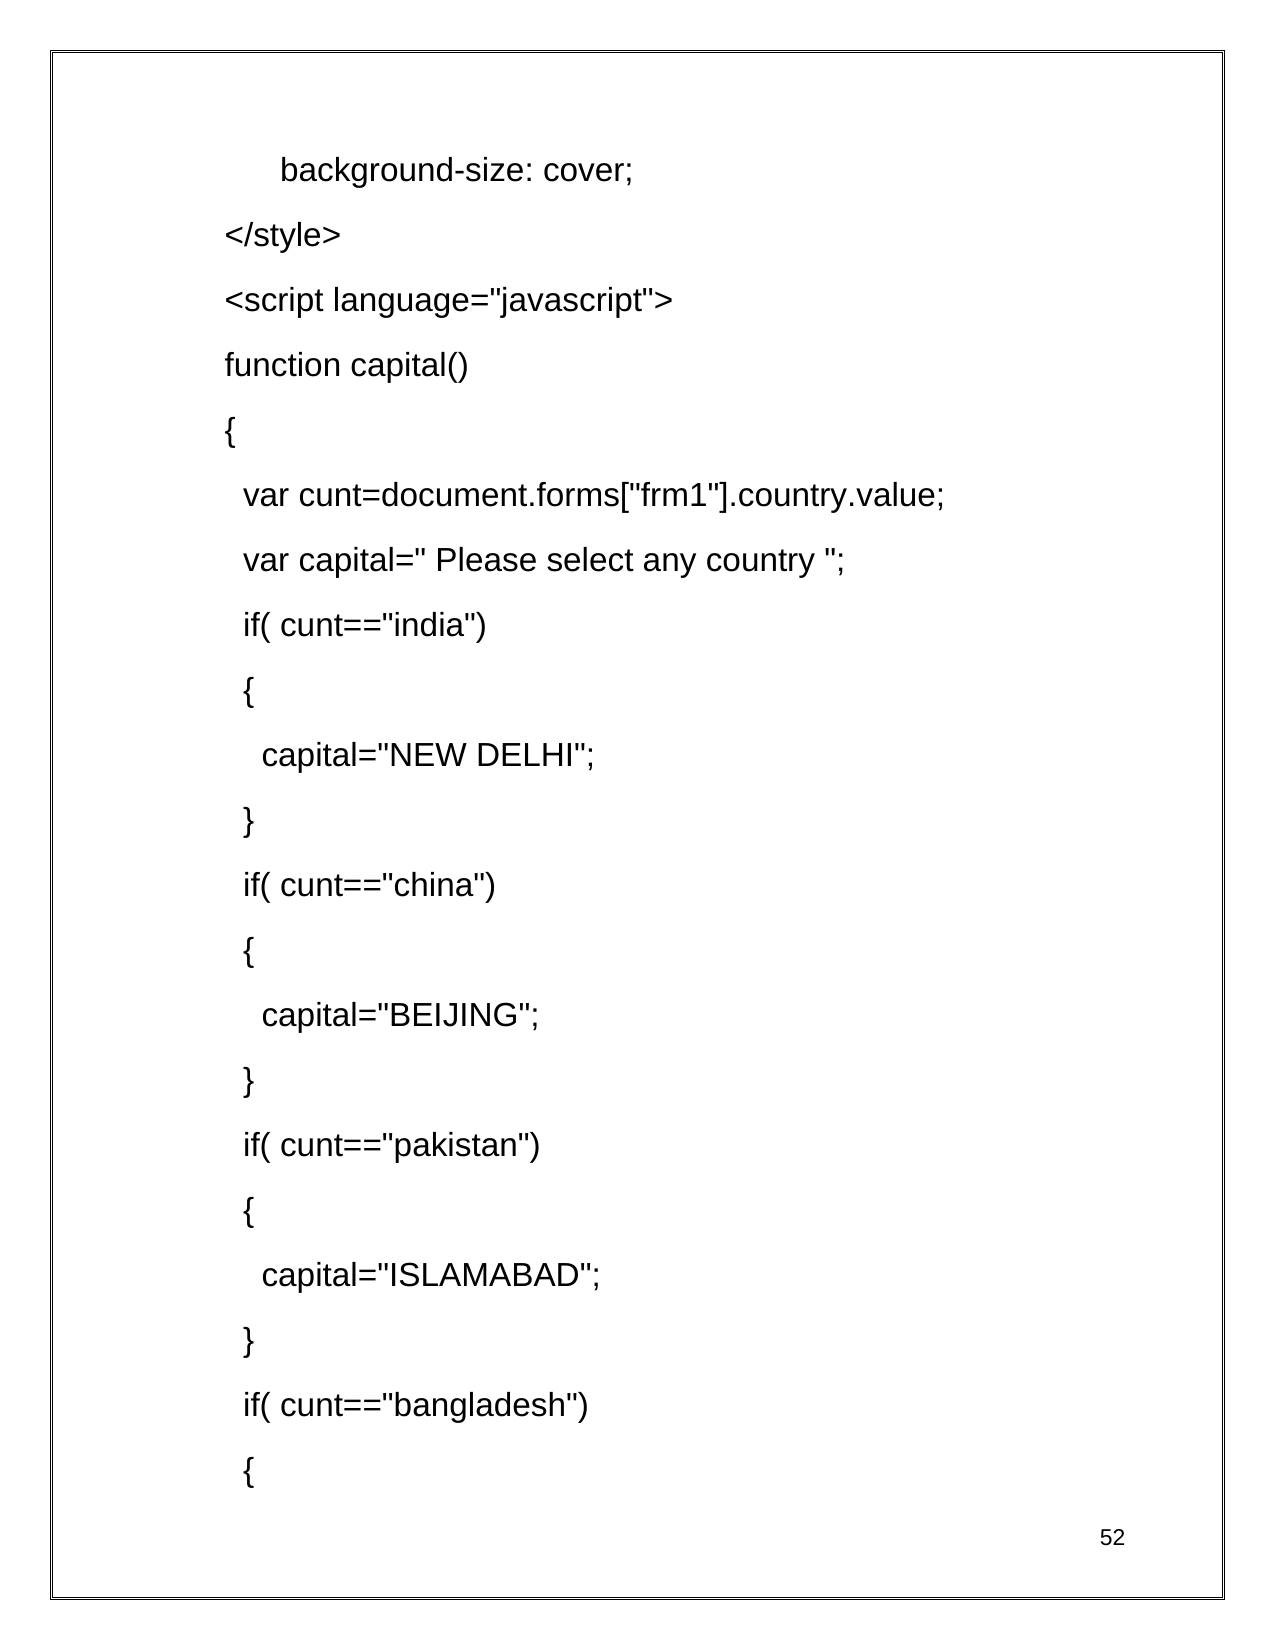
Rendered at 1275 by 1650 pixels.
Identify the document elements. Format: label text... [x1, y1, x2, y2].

text { [187, 410, 1125, 448]
text capital="ISLAMABAD"; [187, 1255, 1125, 1293]
text </style> [187, 215, 1125, 253]
text var capital=" Please select any country "; [187, 540, 1125, 578]
text if( cunt=="india") [187, 605, 1125, 643]
text } [187, 1320, 1125, 1358]
text if( cunt=="bangladesh") [187, 1385, 1125, 1423]
text { [187, 930, 1125, 968]
text { [187, 670, 1125, 708]
text { [187, 1450, 1125, 1488]
text } [187, 800, 1125, 838]
text <script language="javascript"> [187, 280, 1125, 318]
text var cunt=document.forms["frm1"].country.value; [187, 475, 1125, 513]
text function capital() [187, 345, 1125, 383]
text capital="BEIJING"; [187, 995, 1125, 1033]
text } [187, 1060, 1125, 1098]
text if( cunt=="pakistan") [187, 1125, 1125, 1163]
text capital="NEW DELHI"; [187, 735, 1125, 773]
text background-size: cover; [187, 150, 1125, 188]
text { [187, 1190, 1125, 1228]
text if( cunt=="china") [187, 865, 1125, 903]
